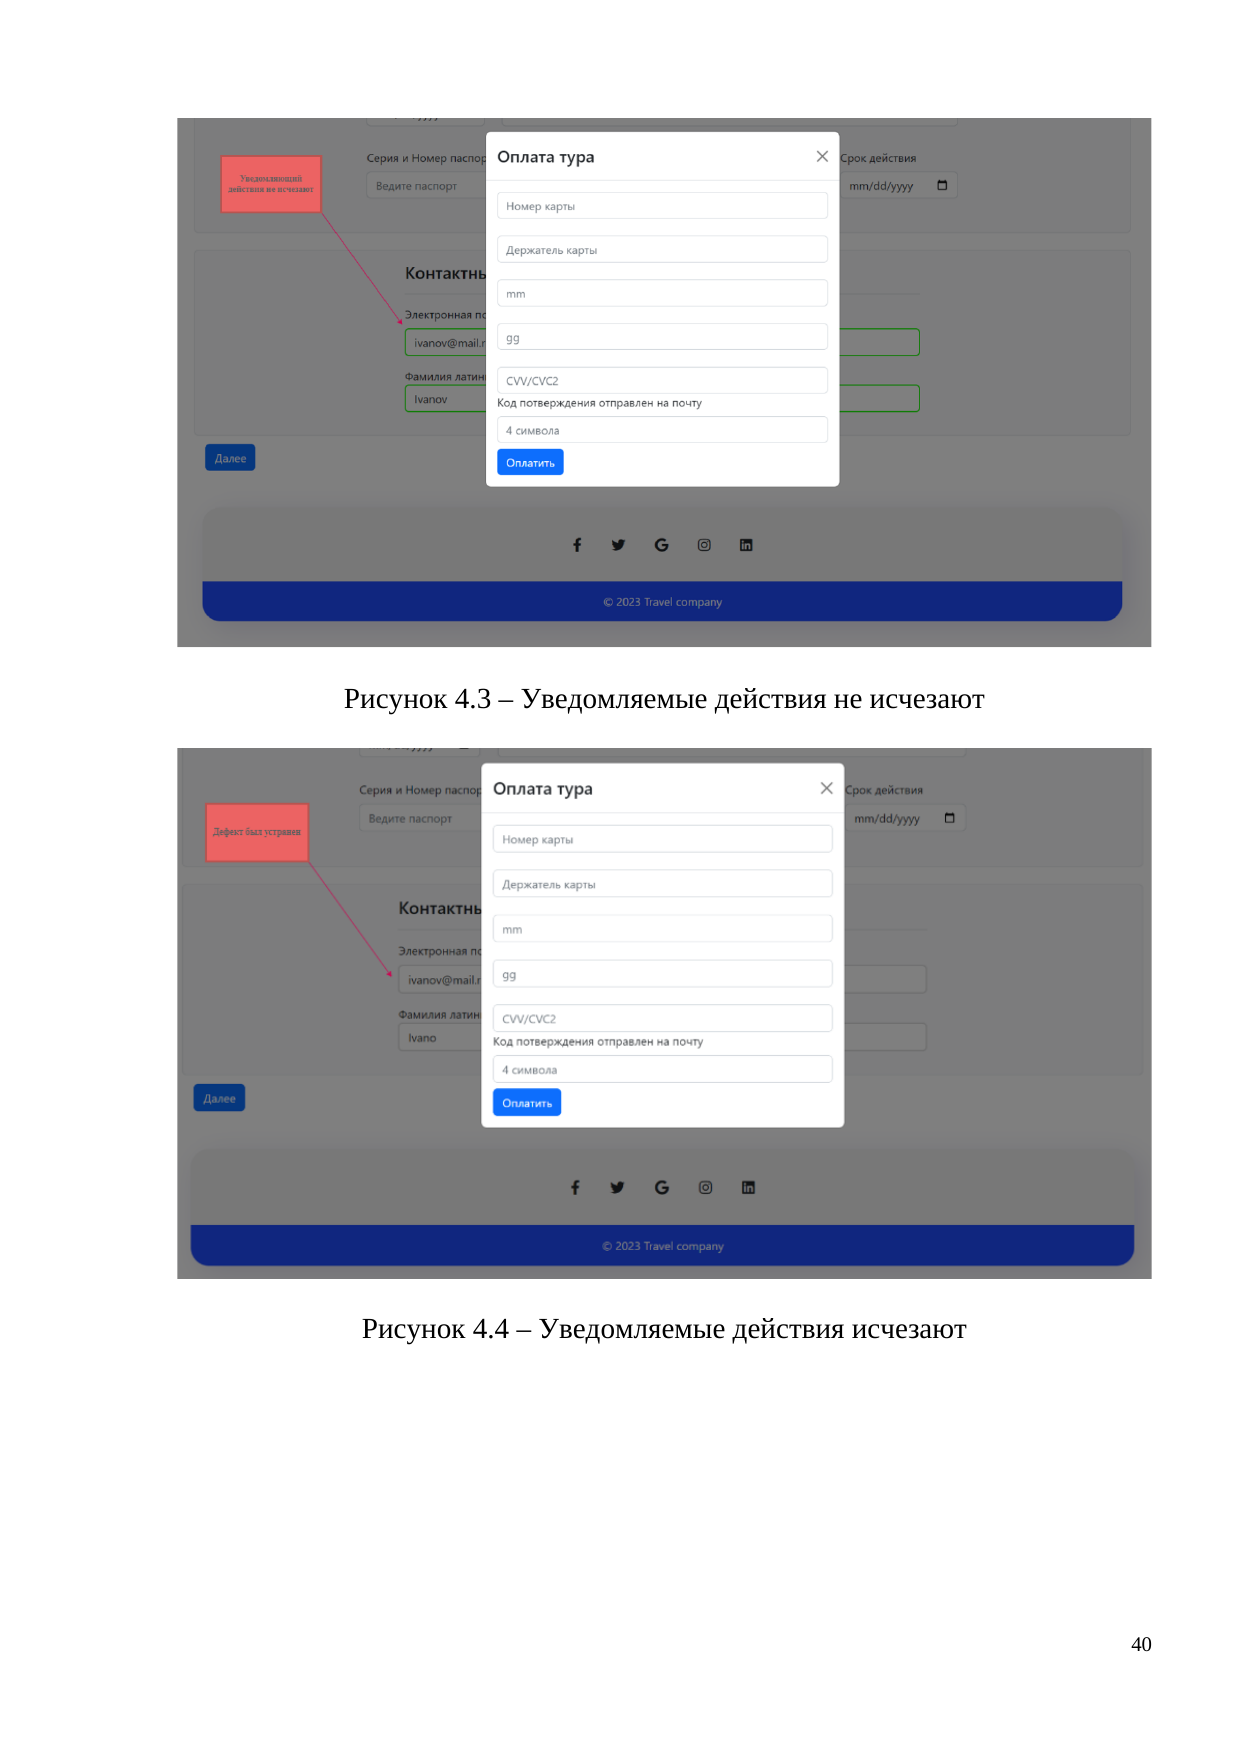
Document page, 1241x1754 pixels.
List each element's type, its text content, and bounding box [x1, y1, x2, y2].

picture [177, 118, 1152, 648]
text Рисунок 4.3 – Уведомляемые действия не исчезают [177, 681, 1152, 715]
text Рисунок 4.4 – Уведомляемые действия исчезают [177, 1312, 1152, 1345]
picture [177, 748, 1152, 1279]
